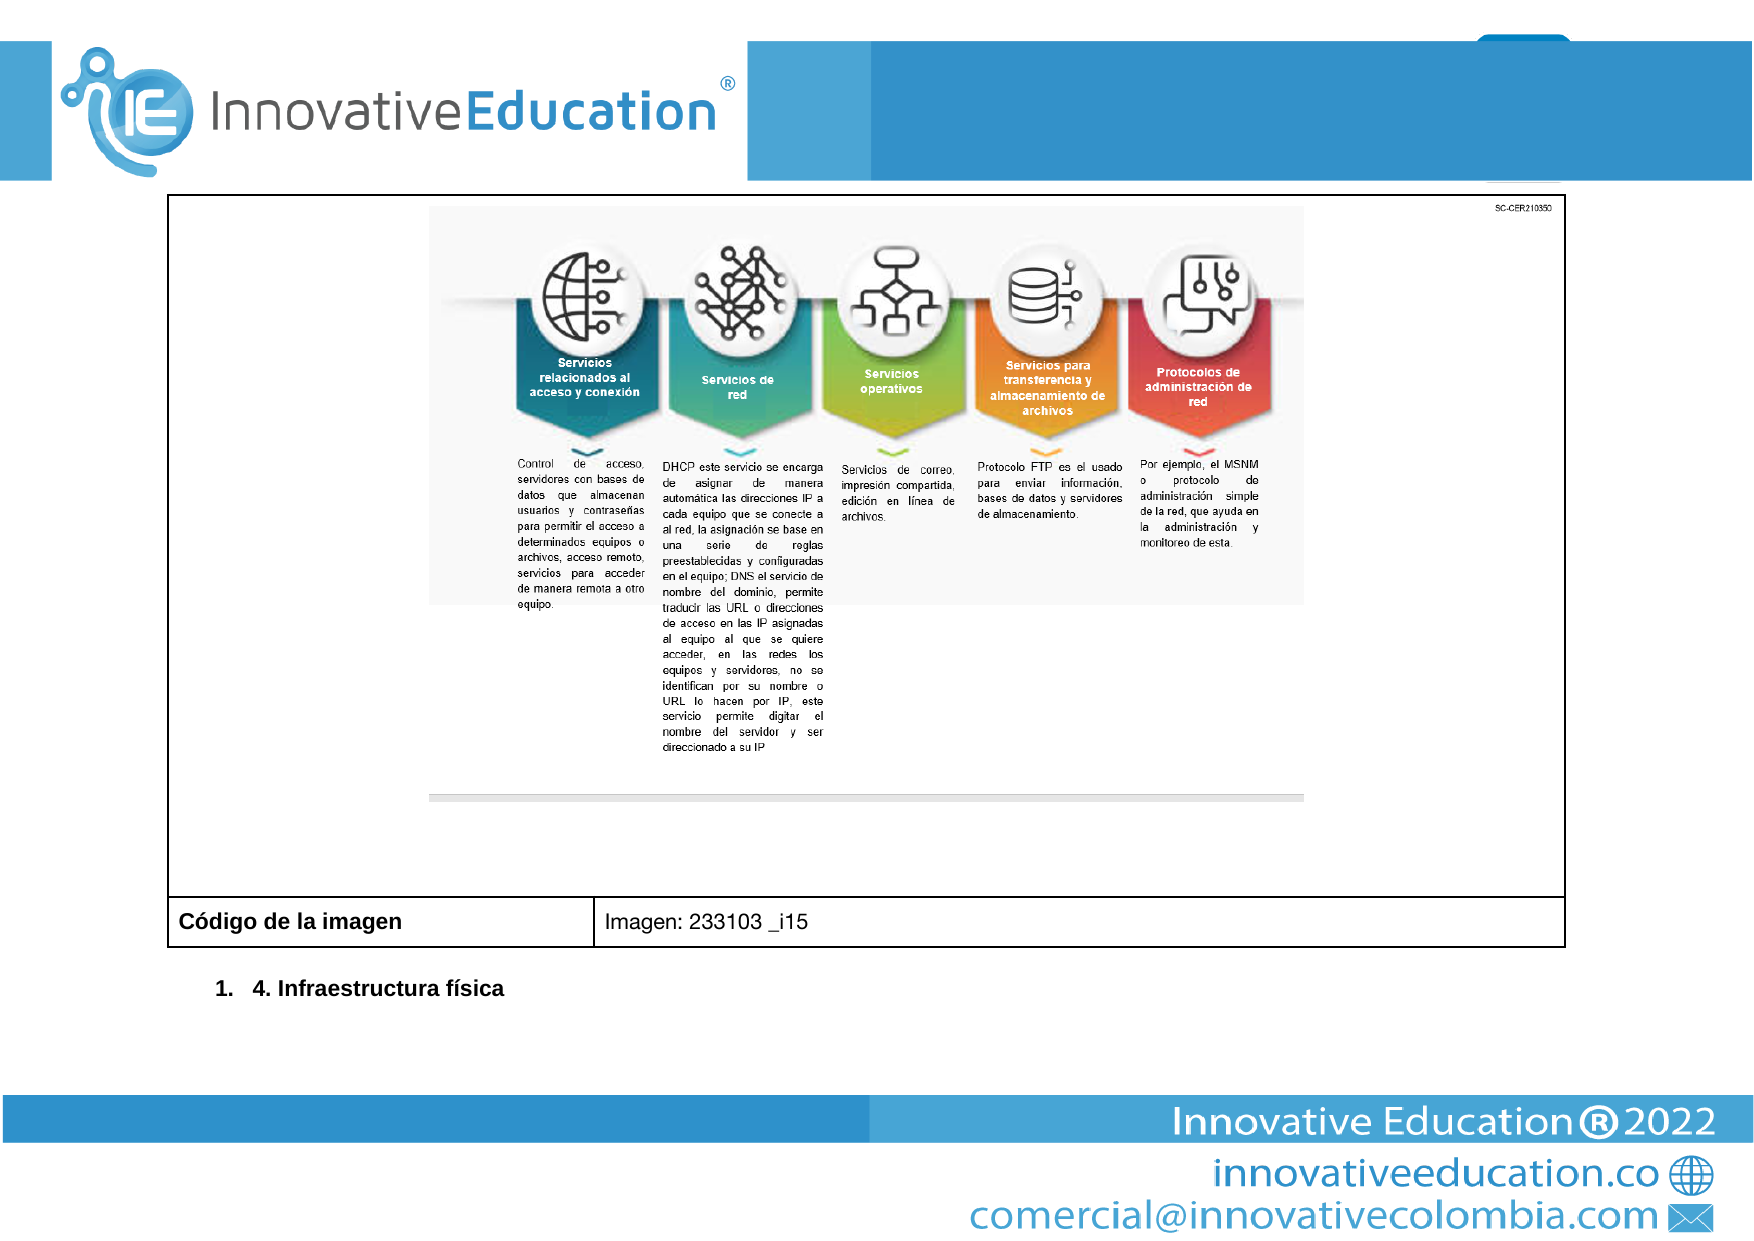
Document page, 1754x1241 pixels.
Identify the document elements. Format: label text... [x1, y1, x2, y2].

table_cell Código de la imagen [169, 898, 593, 946]
picture [2, 1093, 1754, 1239]
list 4. Infraestructura física [215, 974, 1577, 1001]
picture [0, 28, 1752, 214]
table_cell Imagen: 233103 _i15 [595, 898, 1564, 946]
picture [429, 206, 1304, 802]
table_cell [169, 196, 1564, 896]
